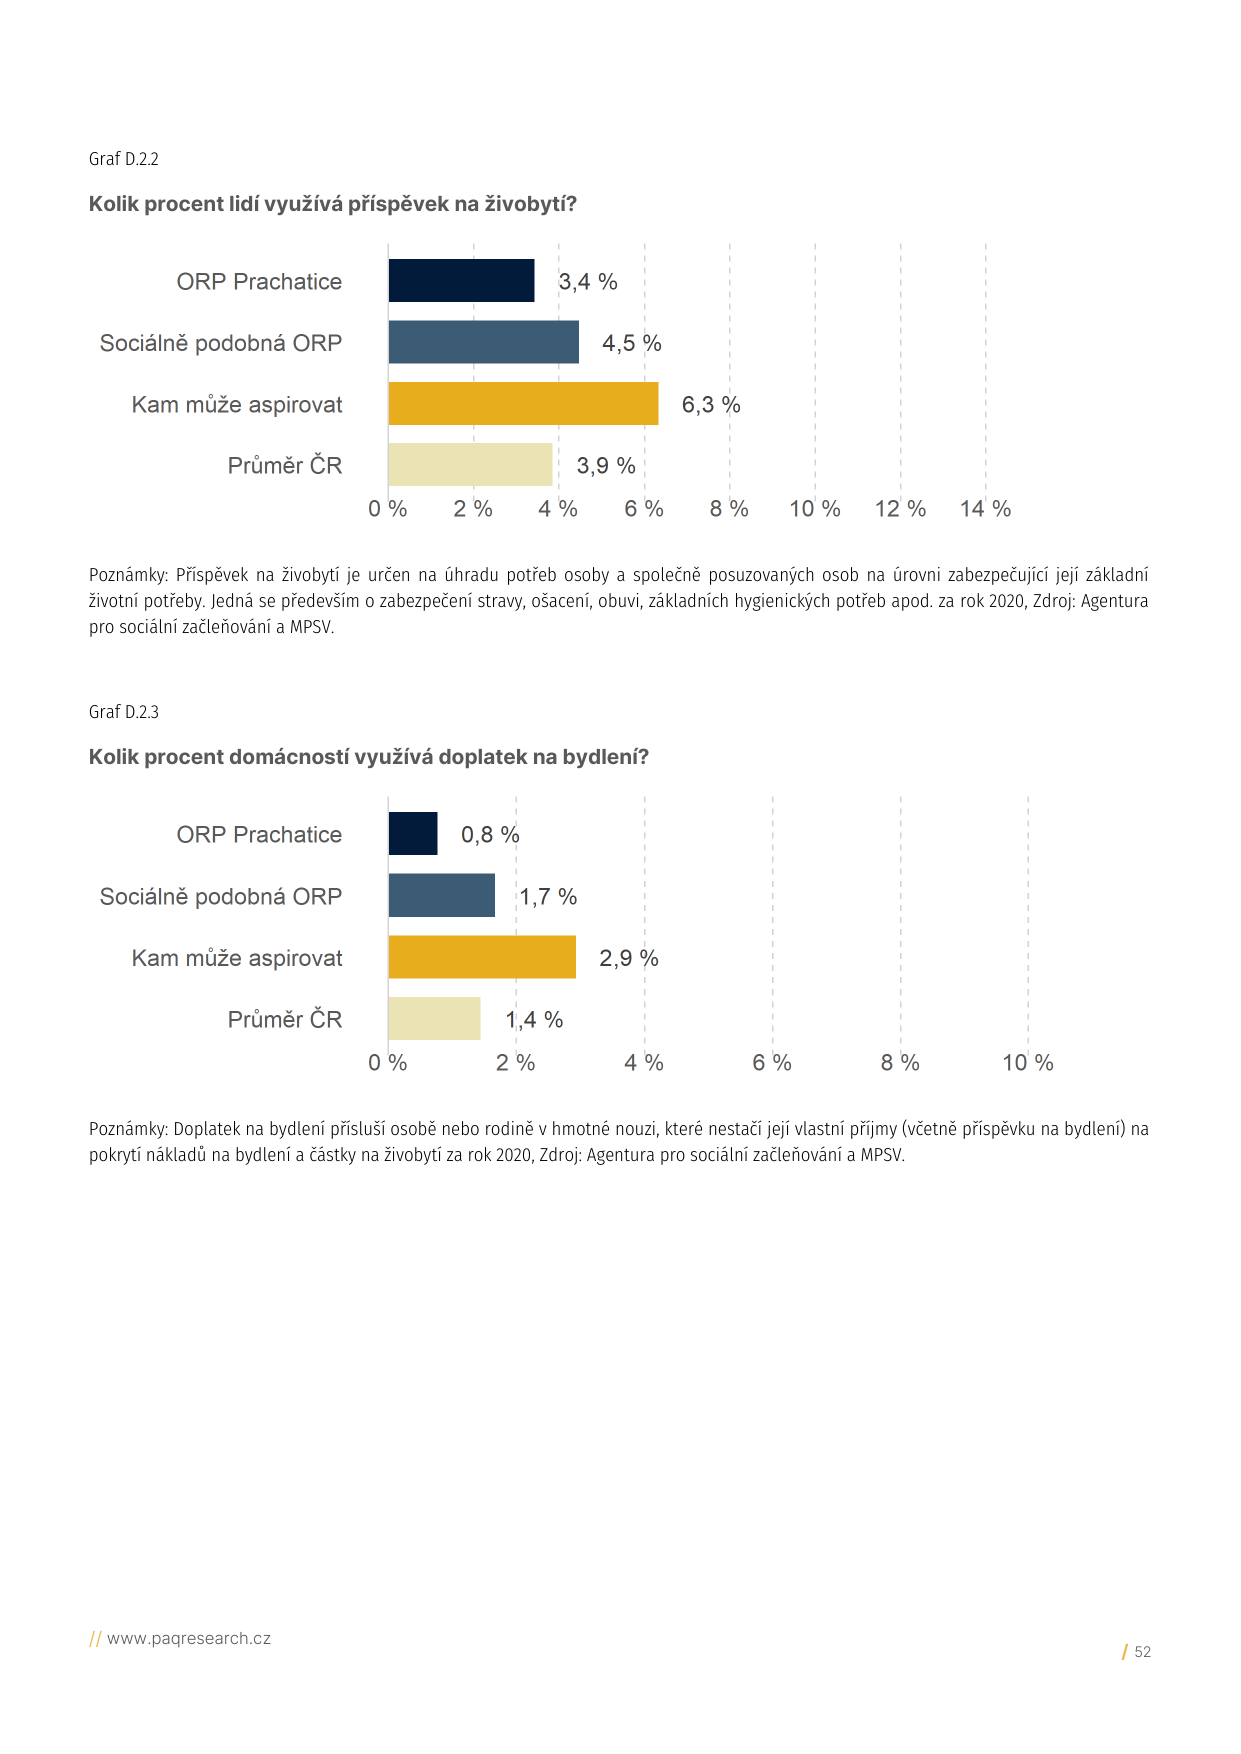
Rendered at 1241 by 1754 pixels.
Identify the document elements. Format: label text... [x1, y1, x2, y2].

text Poznámky: Příspěvek na živobytí je určen na úhradu potřeb osoby a společně posuzovaných osob na úrovni zabezpečující její základní životní potřeby. Jedná se především o zabezpečení stravy, ošacení, obuvi, základních hygienických potřeb apod. za rok 2020, Zdroj: Agentura pro sociální začleňování a MPSV. [89, 564, 1152, 638]
text Poznámky: Doplatek na bydlení přísluší osobě nebo rodině v hmotné nouzi, které nestačí její vlastní příjmy (včetně příspěvku na bydlení) na pokrytí nákladů na bydlení a částky na živobytí za rok 2020, Zdroj: Agentura pro sociální začleňování a MPSV. [89, 1118, 1152, 1166]
text Kolik procent domácností využívá doplatek na bydlení? [89, 739, 1152, 770]
text Kolik procent lidí využívá příspěvek na živobytí? [89, 186, 1152, 216]
text Graf D.2.3 [89, 701, 1152, 724]
picture [88, 216, 1139, 548]
picture [88, 769, 1139, 1102]
text Graf D.2.2 [89, 148, 1152, 170]
